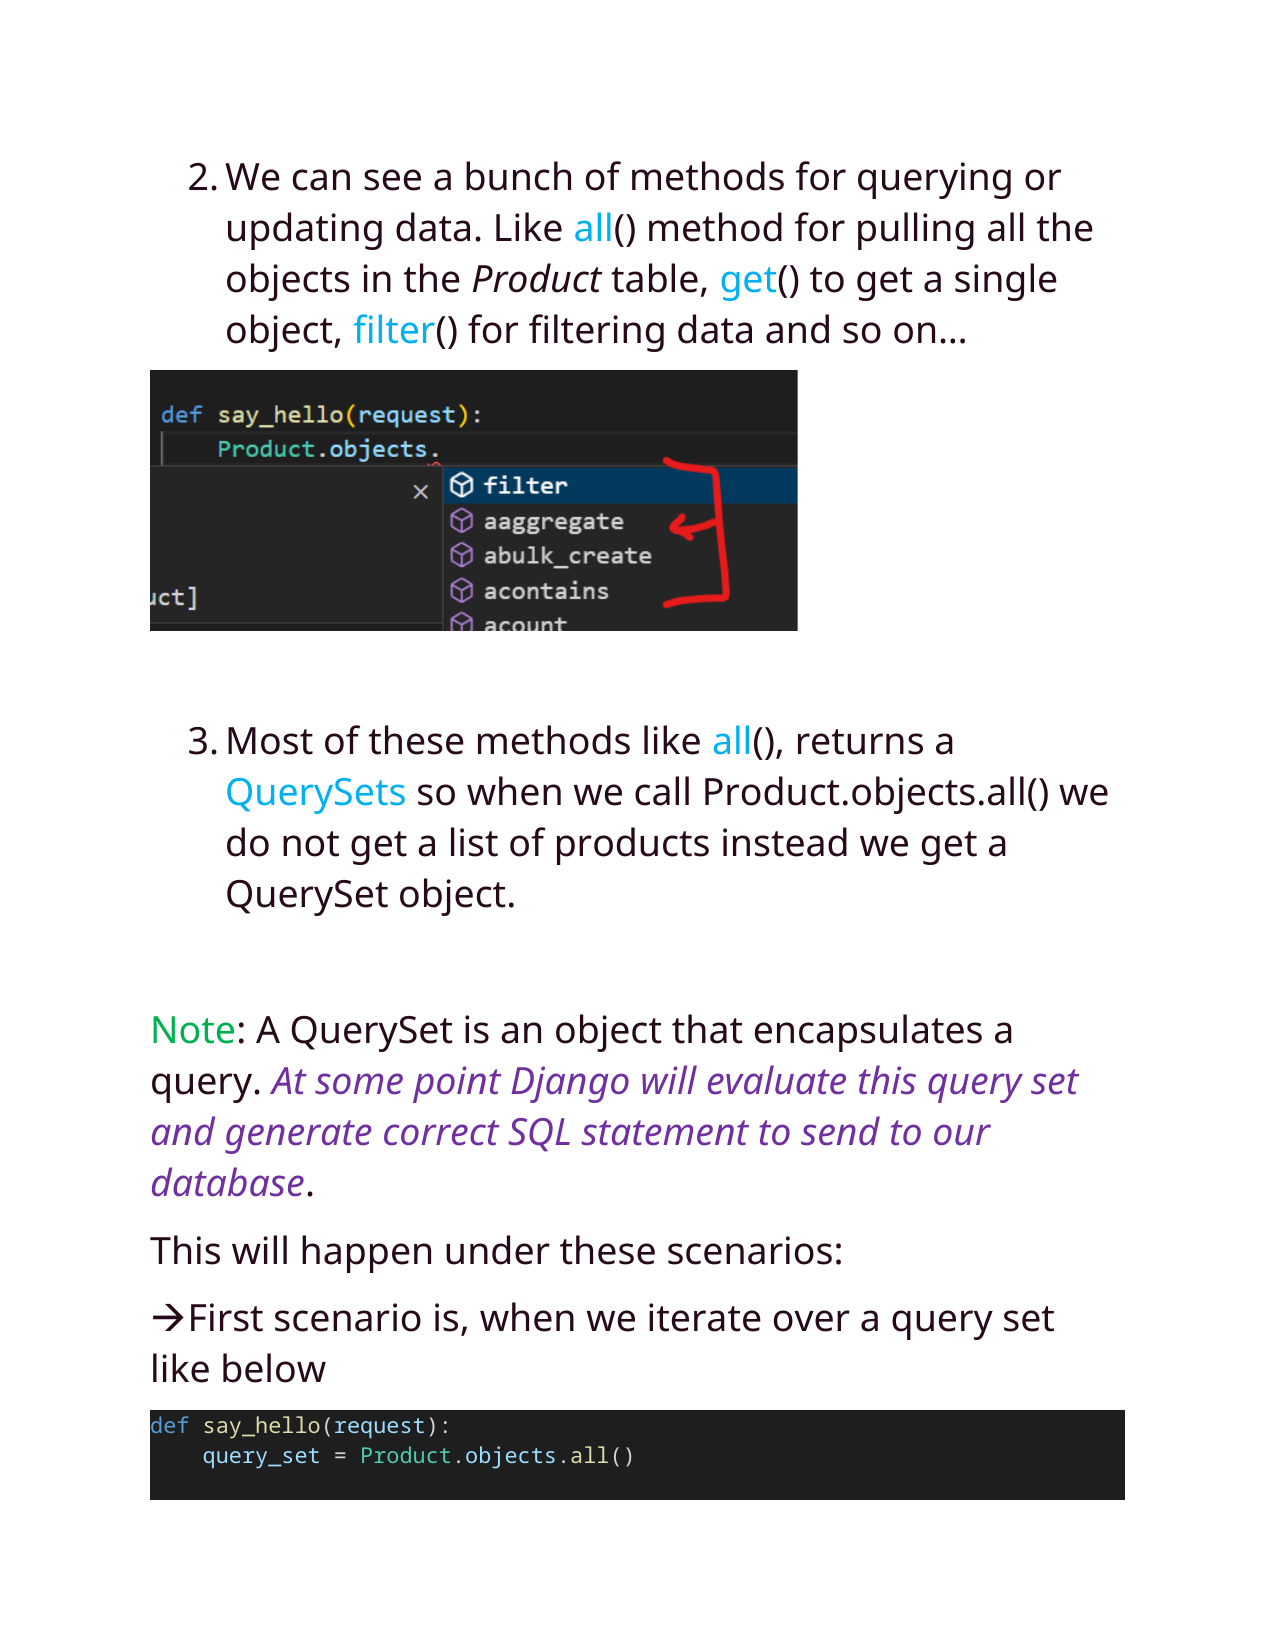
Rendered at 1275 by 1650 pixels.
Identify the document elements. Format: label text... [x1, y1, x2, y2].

picture [150, 370, 798, 631]
list We can see a bunch of methods for querying or updating data. Like all() method for pulling all the objects in the Product table, get() to get a single object, filter() for filtering data and so on… [187, 150, 1125, 354]
text def say_hello(request): [150, 1410, 1125, 1440]
text First scenario is, when we iterate over a query set like below [150, 1292, 1125, 1394]
text Note: A QuerySet is an object that encapsulates a query. At some point Django will evaluate this query set and generate correct SQL statement to send to our database. [150, 1003, 1125, 1207]
list Most of these methods like all(), returns a QuerySets so when we call Product.objects.all() we do not get a list of products instead we get a QuerySet object. [187, 714, 1125, 919]
text This will happen under these scenarios: [150, 1224, 1125, 1275]
text query_set = Product.objects.all() [150, 1440, 1125, 1470]
